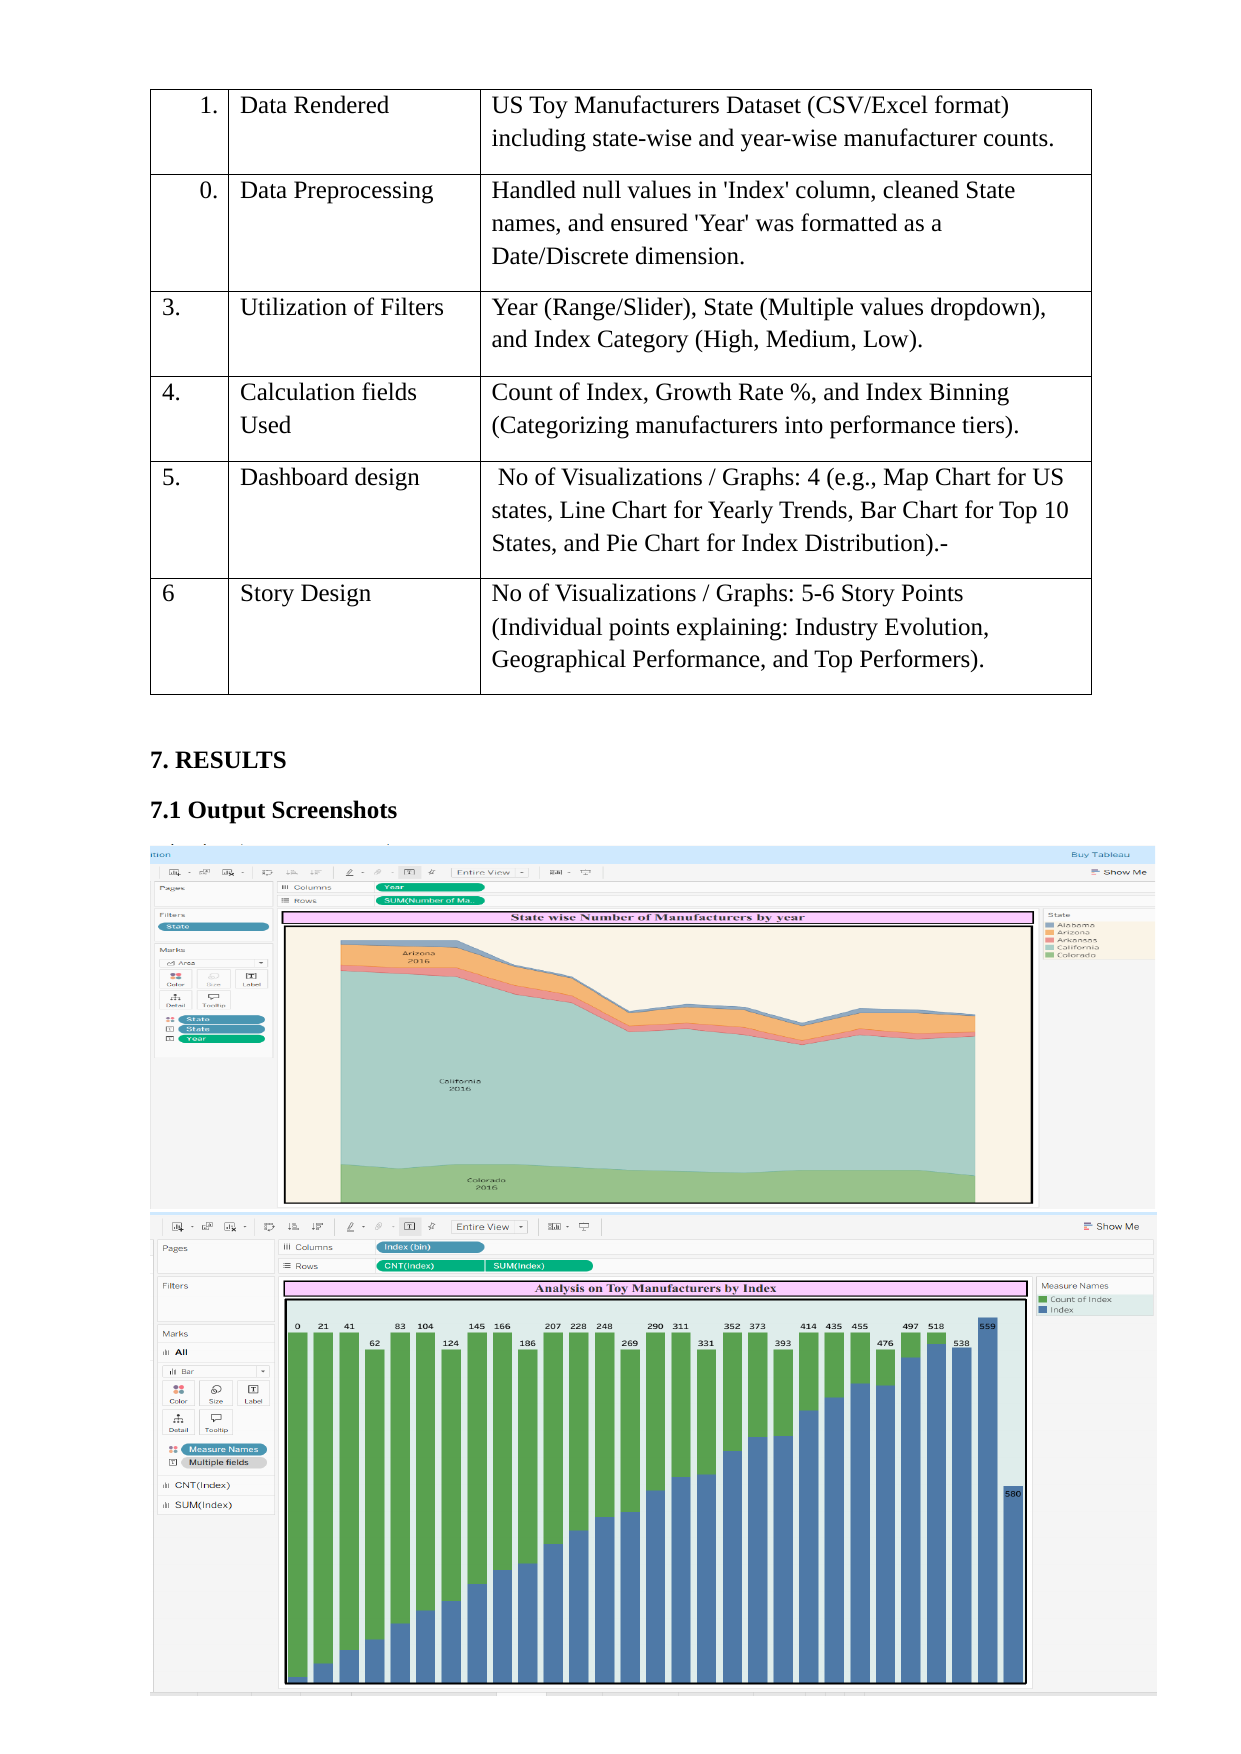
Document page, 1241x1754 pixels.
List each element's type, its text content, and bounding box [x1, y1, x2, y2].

table_cell Count of Index, Growth Rate %, and Index Binning (Categorizing manufacturers into performance tiers). [481, 377, 1091, 461]
table_cell No of Visualizations / Graphs: 5-6 Story Points (Individual points explaining: Industry Evolution, Geographical Performance, and Top Performers). [481, 579, 1091, 694]
table_cell Handled null values in 'Index' column, cleaned State names, and ensured 'Year' was formatted as a Date/Discrete dimension. [481, 175, 1091, 291]
picture [150, 844, 1155, 1209]
table_cell 3. [151, 292, 228, 376]
table_cell [151, 90, 228, 174]
table_cell US Toy Manufacturers Dataset (CSV/Excel format) including state-wise and year-wise manufacturer counts. [481, 90, 1091, 174]
text 7. RESULTS [150, 745, 1090, 774]
table_cell Utilization of Filters [229, 292, 480, 376]
table_cell No of Visualizations / Graphs: 4 (e.g., Map Chart for US states, Line Chart for Yearly Trends, Bar Chart for Top 10 States, and Pie Chart for Index Distribution).- [481, 462, 1091, 577]
picture [150, 1212, 1157, 1696]
table_cell 6 [151, 579, 228, 694]
table_cell Story Design [229, 579, 480, 694]
table_cell Data Preprocessing [229, 175, 480, 291]
table_cell 5. [151, 462, 228, 577]
table_cell 4. [151, 377, 228, 461]
table_cell Year (Range/Slider), State (Multiple values dropdown), and Index Category (High, Medium, Low). [481, 292, 1091, 376]
table_cell Calculation fields Used [229, 377, 480, 461]
text 7.1 Output Screenshots [150, 795, 1090, 823]
table_cell Dashboard design [229, 462, 480, 577]
table_cell [151, 175, 228, 291]
table_cell Data Rendered [229, 90, 480, 174]
